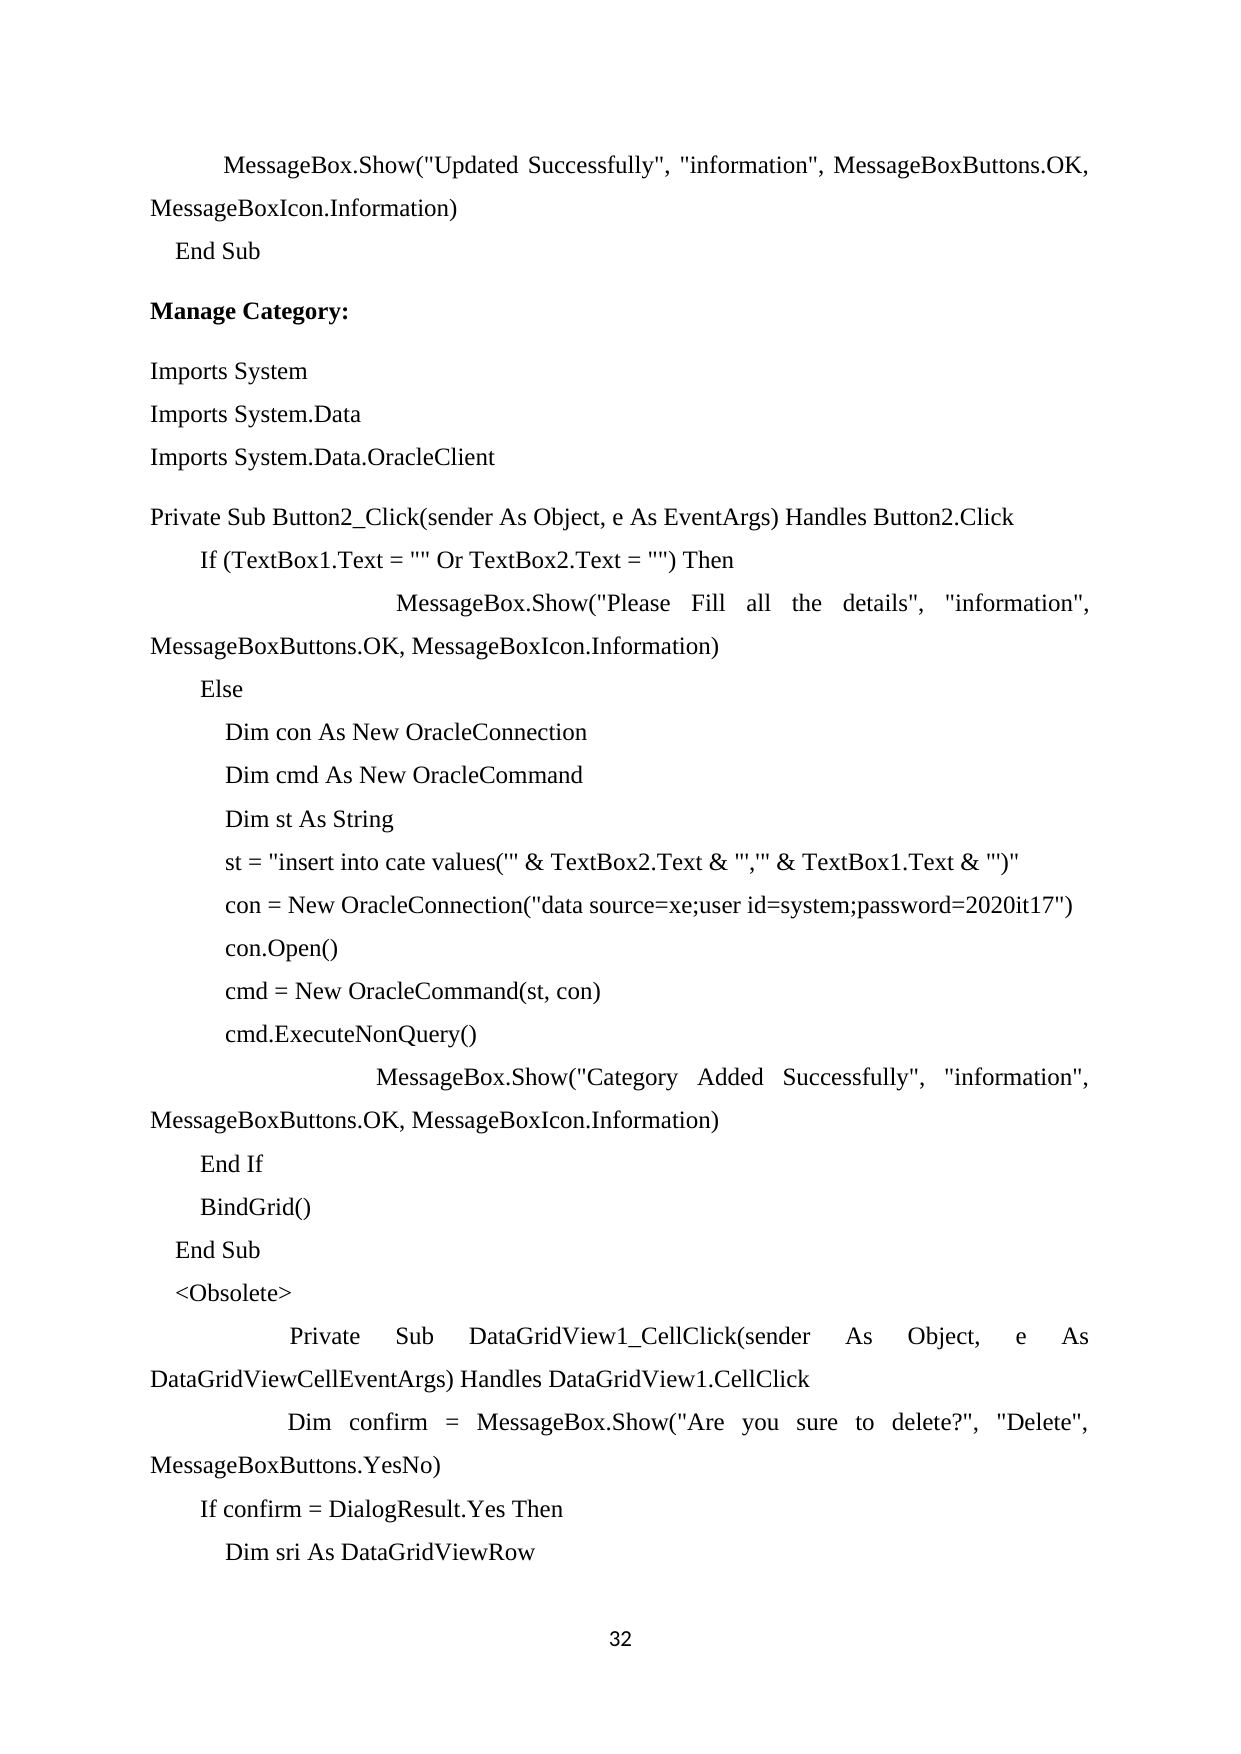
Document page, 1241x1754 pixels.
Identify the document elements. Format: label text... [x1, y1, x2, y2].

text <Obsolete> [150, 1278, 1090, 1307]
text Private Sub Button2_Click(sender As Object, e As EventArgs) Handles Button2.Click [150, 502, 1090, 531]
text MessageBox.Show("Please Fill all the details", "information", MessageBoxButtons.OK, MessageBoxIcon.Information) [150, 588, 1090, 660]
text Dim confirm = MessageBox.Show("Are you sure to delete?", "Delete", MessageBoxButtons.YesNo) [150, 1407, 1090, 1479]
text Else [150, 674, 1090, 703]
text If (TextBox1.Text = "" Or TextBox2.Text = "") Then [150, 545, 1090, 574]
text Dim st As String [150, 804, 1090, 832]
text Manage Category: [150, 296, 1090, 325]
text st = "insert into cate values('" & TextBox2.Text & "','" & TextBox1.Text & "')" [150, 847, 1090, 876]
text Dim con As New OracleConnection [150, 717, 1090, 746]
text MessageBox.Show("Updated Successfully", "information", MessageBoxButtons.OK, MessageBoxIcon.Information) [150, 150, 1090, 222]
text End If [150, 1149, 1090, 1177]
text Dim cmd As New OracleCommand [150, 761, 1090, 789]
text con.Open() [150, 933, 1090, 962]
text Imports System.Data [150, 399, 1090, 428]
text cmd = New OracleCommand(st, con) [150, 976, 1090, 1005]
text End Sub [150, 1235, 1090, 1264]
text BindGrid() [150, 1192, 1090, 1221]
text cmd.ExecuteNonQuery() [150, 1019, 1090, 1048]
text End Sub [150, 236, 1090, 265]
text con = New OracleConnection("data source=xe;user id=system;password=2020it17") [150, 890, 1090, 919]
text Imports System.Data.OracleClient [150, 442, 1090, 471]
text Imports System [150, 356, 1090, 384]
text Dim sri As DataGridViewRow [150, 1537, 1090, 1566]
text MessageBox.Show("Category Added Successfully", "information", MessageBoxButtons.OK, MessageBoxIcon.Information) [150, 1062, 1090, 1134]
text Private Sub DataGridView1_CellClick(sender As Object, e As DataGridViewCellEventArgs) Handles DataGridView1.CellClick [150, 1321, 1090, 1393]
text If confirm = DialogResult.Yes Then [150, 1494, 1090, 1522]
